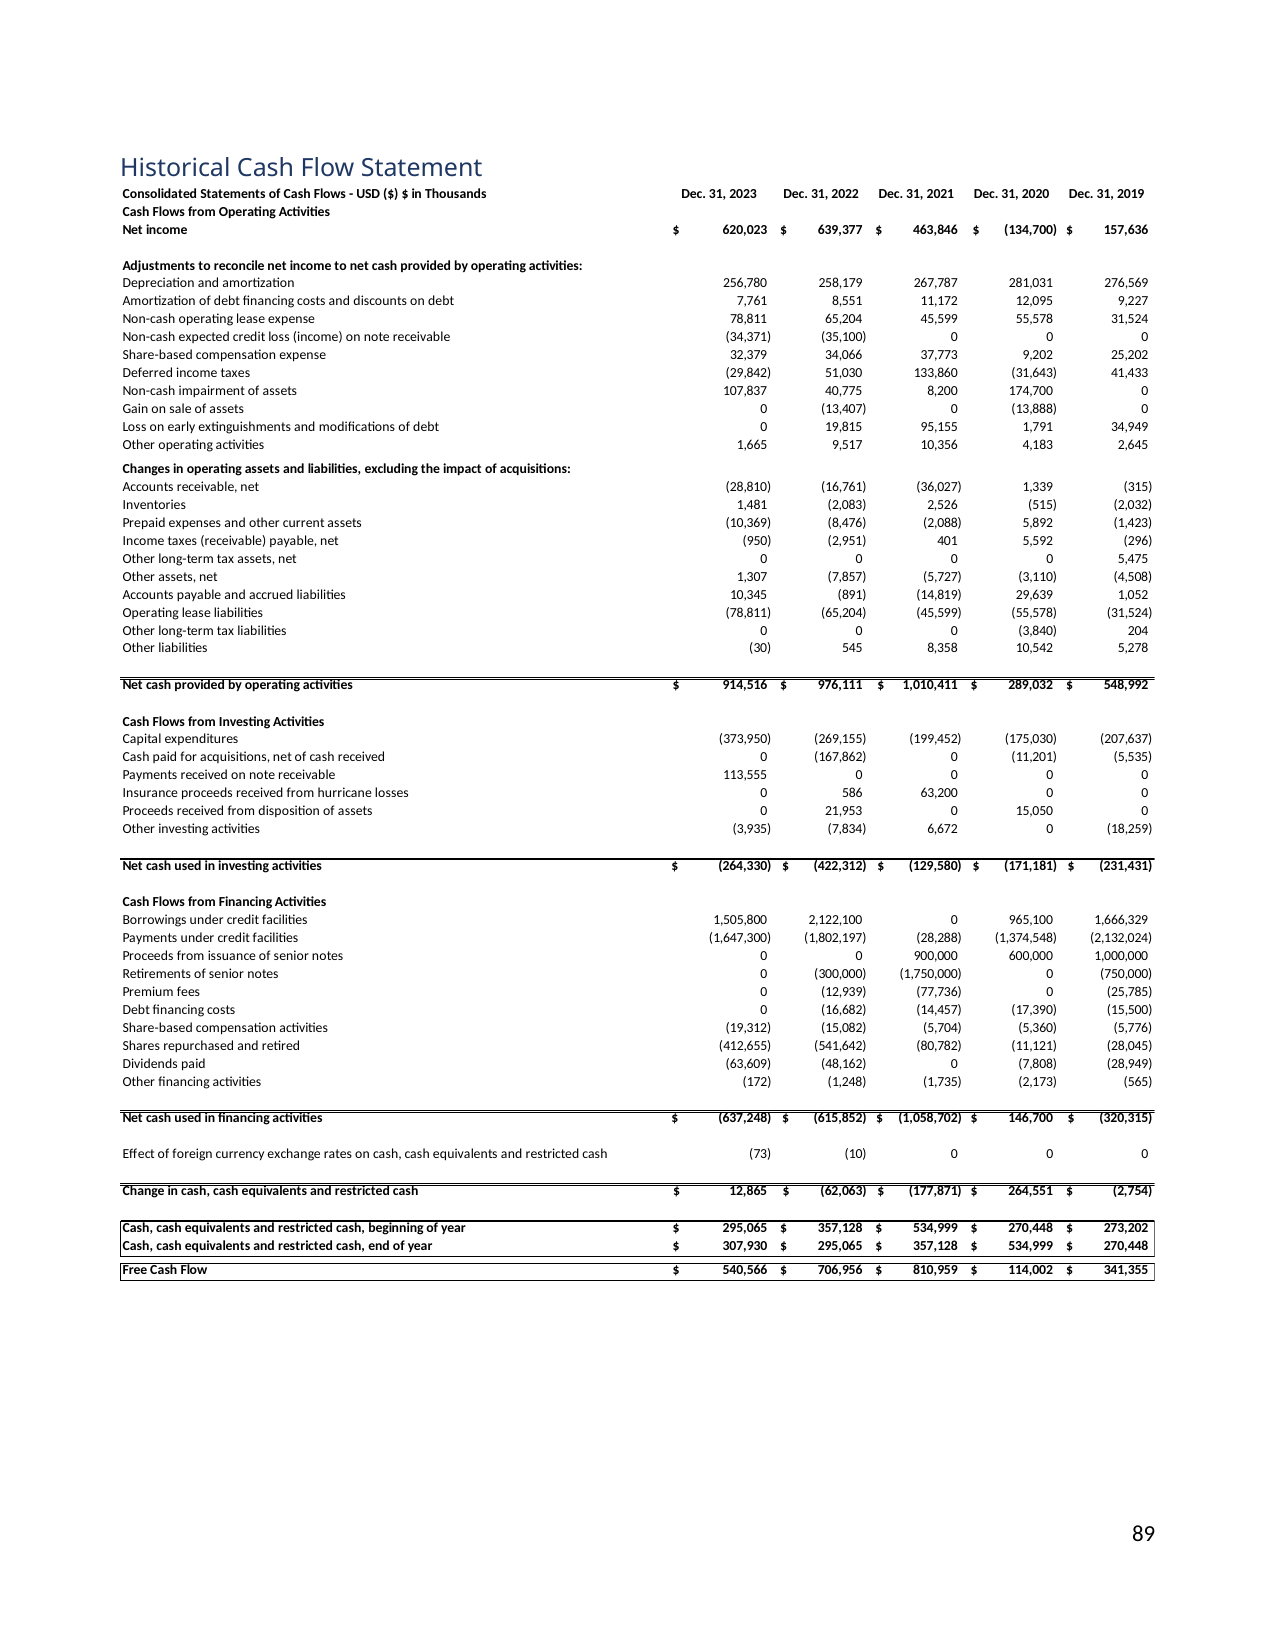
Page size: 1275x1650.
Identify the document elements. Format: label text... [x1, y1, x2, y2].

subtitle Historical Cash Flow Statement [120, 150, 1155, 184]
